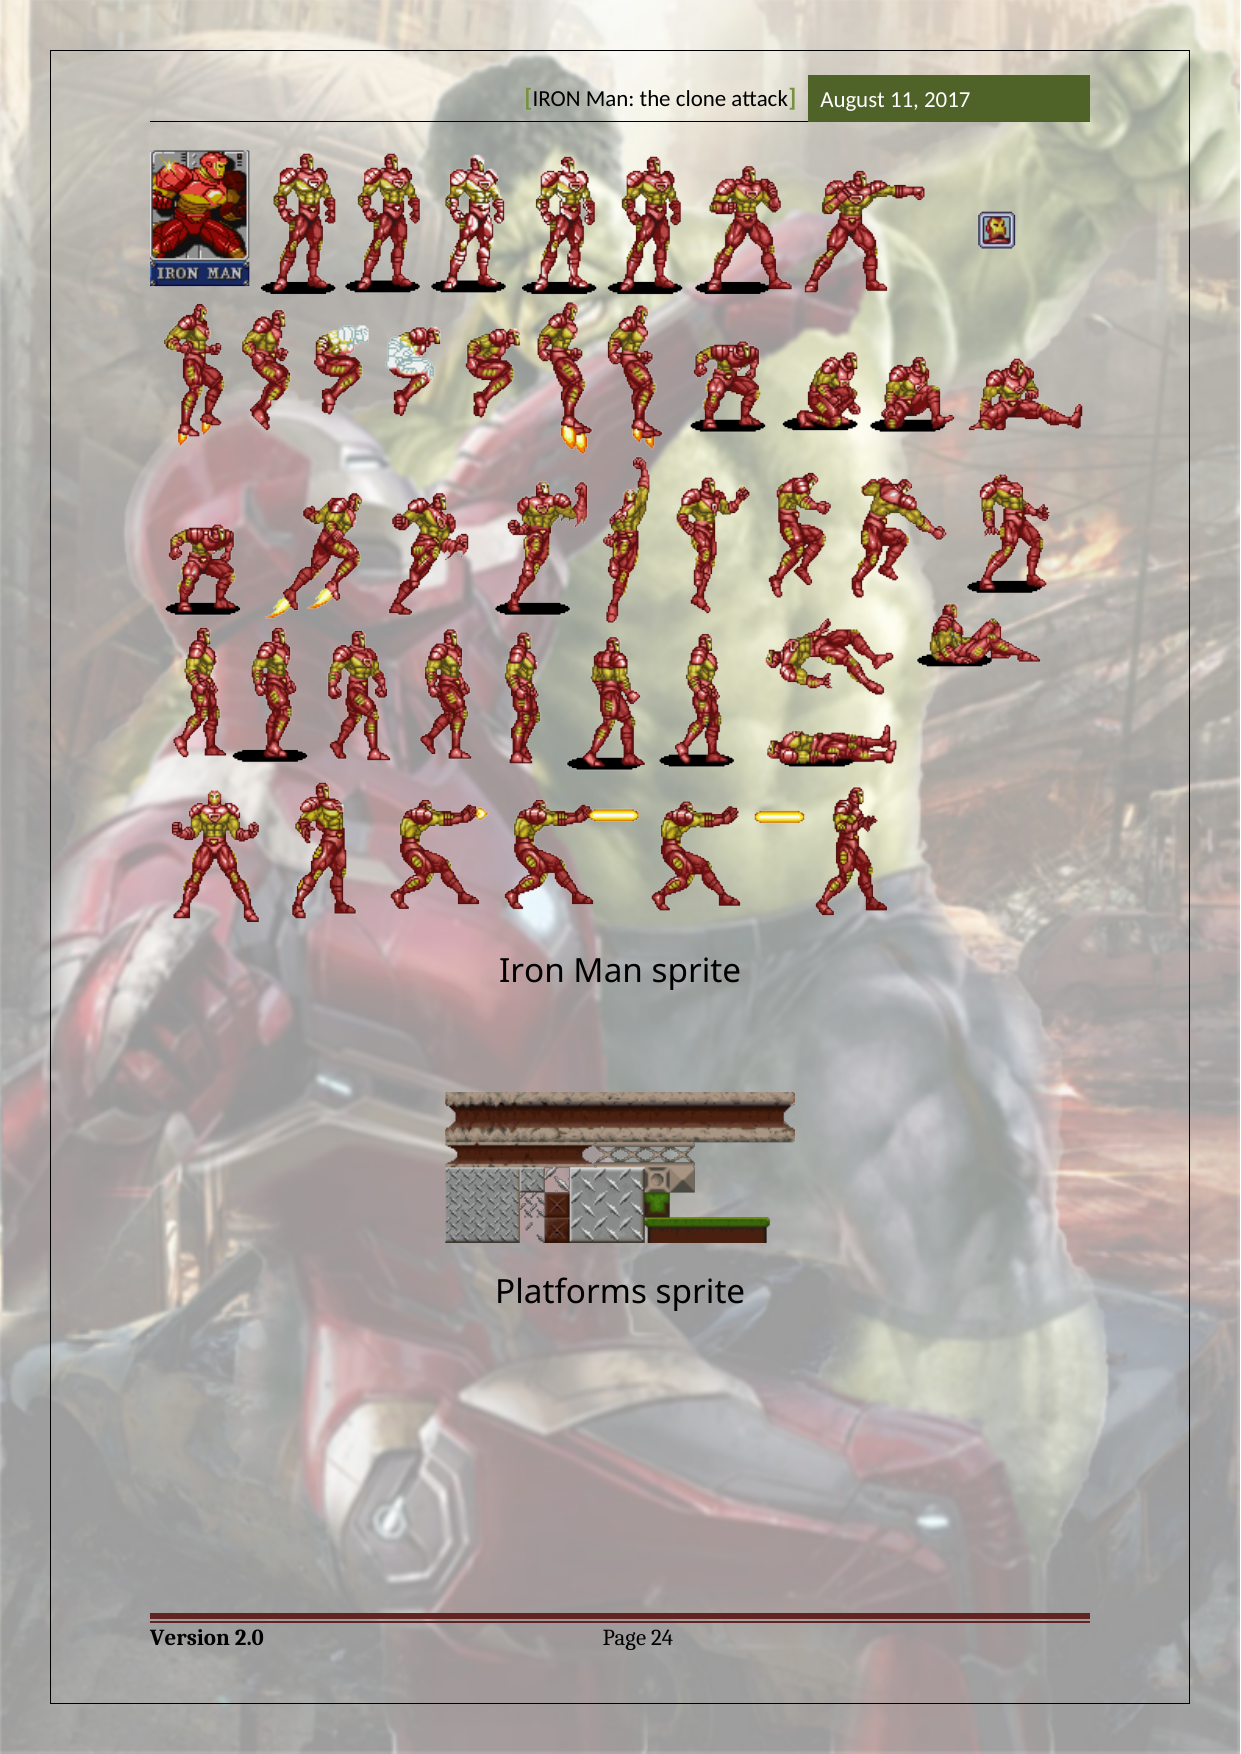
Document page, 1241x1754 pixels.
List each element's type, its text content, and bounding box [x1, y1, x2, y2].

text Iron Man sprite [150, 947, 1090, 992]
text Platforms sprite [150, 1268, 1090, 1313]
picture [0, 0, 1240, 1754]
